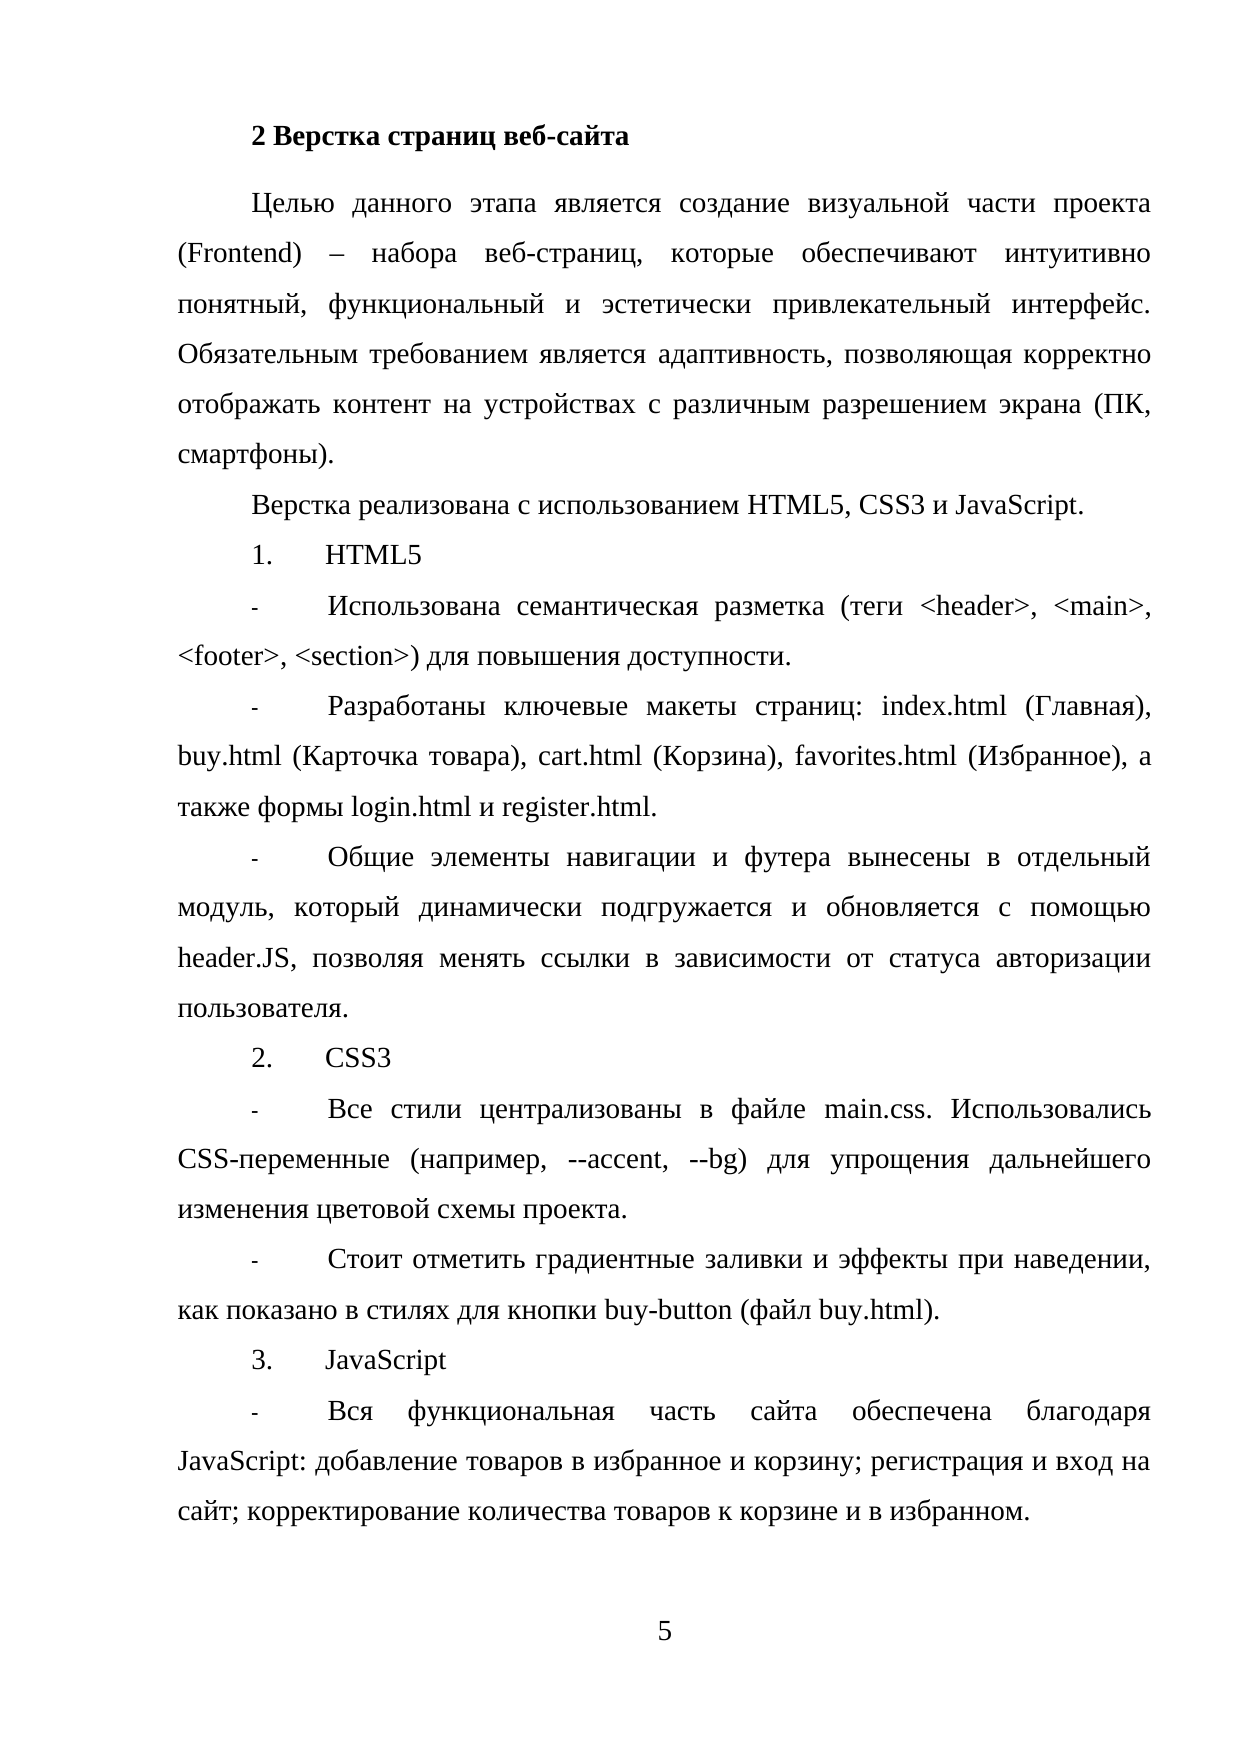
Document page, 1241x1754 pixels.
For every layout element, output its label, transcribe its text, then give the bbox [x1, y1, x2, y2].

list Использована семантическая разметка (теги <header>, <main>, <footer>, <section>) для повышения доступности. [177, 588, 1152, 671]
list Все стили централизованы в файле main.css. Использовались CSS-переменные (например, --accent, --bg) для упрощения дальнейшего изменения цветовой схемы проекта. [177, 1091, 1152, 1225]
text Целью данного этапа является создание визуальной части проекта (Frontend) – набора веб-страниц, которые обеспечивают интуитивно понятный, функциональный и эстетически привлекательный интерфейс. Обязательным требованием является адаптивность, позволяющая корректно отображать контент на устройствах с различным разрешением экрана (ПК, смартфоны). [177, 185, 1152, 470]
text Верстка реализована с использованием HTML5, CSS3 и JavaScript. [177, 487, 1152, 521]
list HTML5 [177, 537, 1152, 571]
list Вся функциональная часть сайта обеспечена благодаря JavaScript: добавление товаров в избранное и корзину; регистрация и вход на сайт; корректирование количества товаров к корзине и в избранном. [177, 1393, 1152, 1527]
list Стоит отметить градиентные заливки и эффекты при наведении, как показано в стилях для кнопки buy-button (файл buy.html). [177, 1242, 1152, 1326]
list CSS3 [177, 1040, 1152, 1074]
list Общие элементы навигации и футера вынесены в отдельный модуль, который динамически подгружается и обновляется с помощью header.JS, позволяя менять ссылки в зависимости от статуса авторизации пользователя. [177, 839, 1152, 1024]
list JavaScript [177, 1342, 1152, 1376]
list 2 Верстка страниц веб-сайта [177, 118, 1152, 152]
list Разработаны ключевые макеты страниц: index.html (Главная), buy.html (Карточка товара), cart.html (Корзина), favorites.html (Избранное), а также формы login.html и register.html. [177, 688, 1152, 822]
